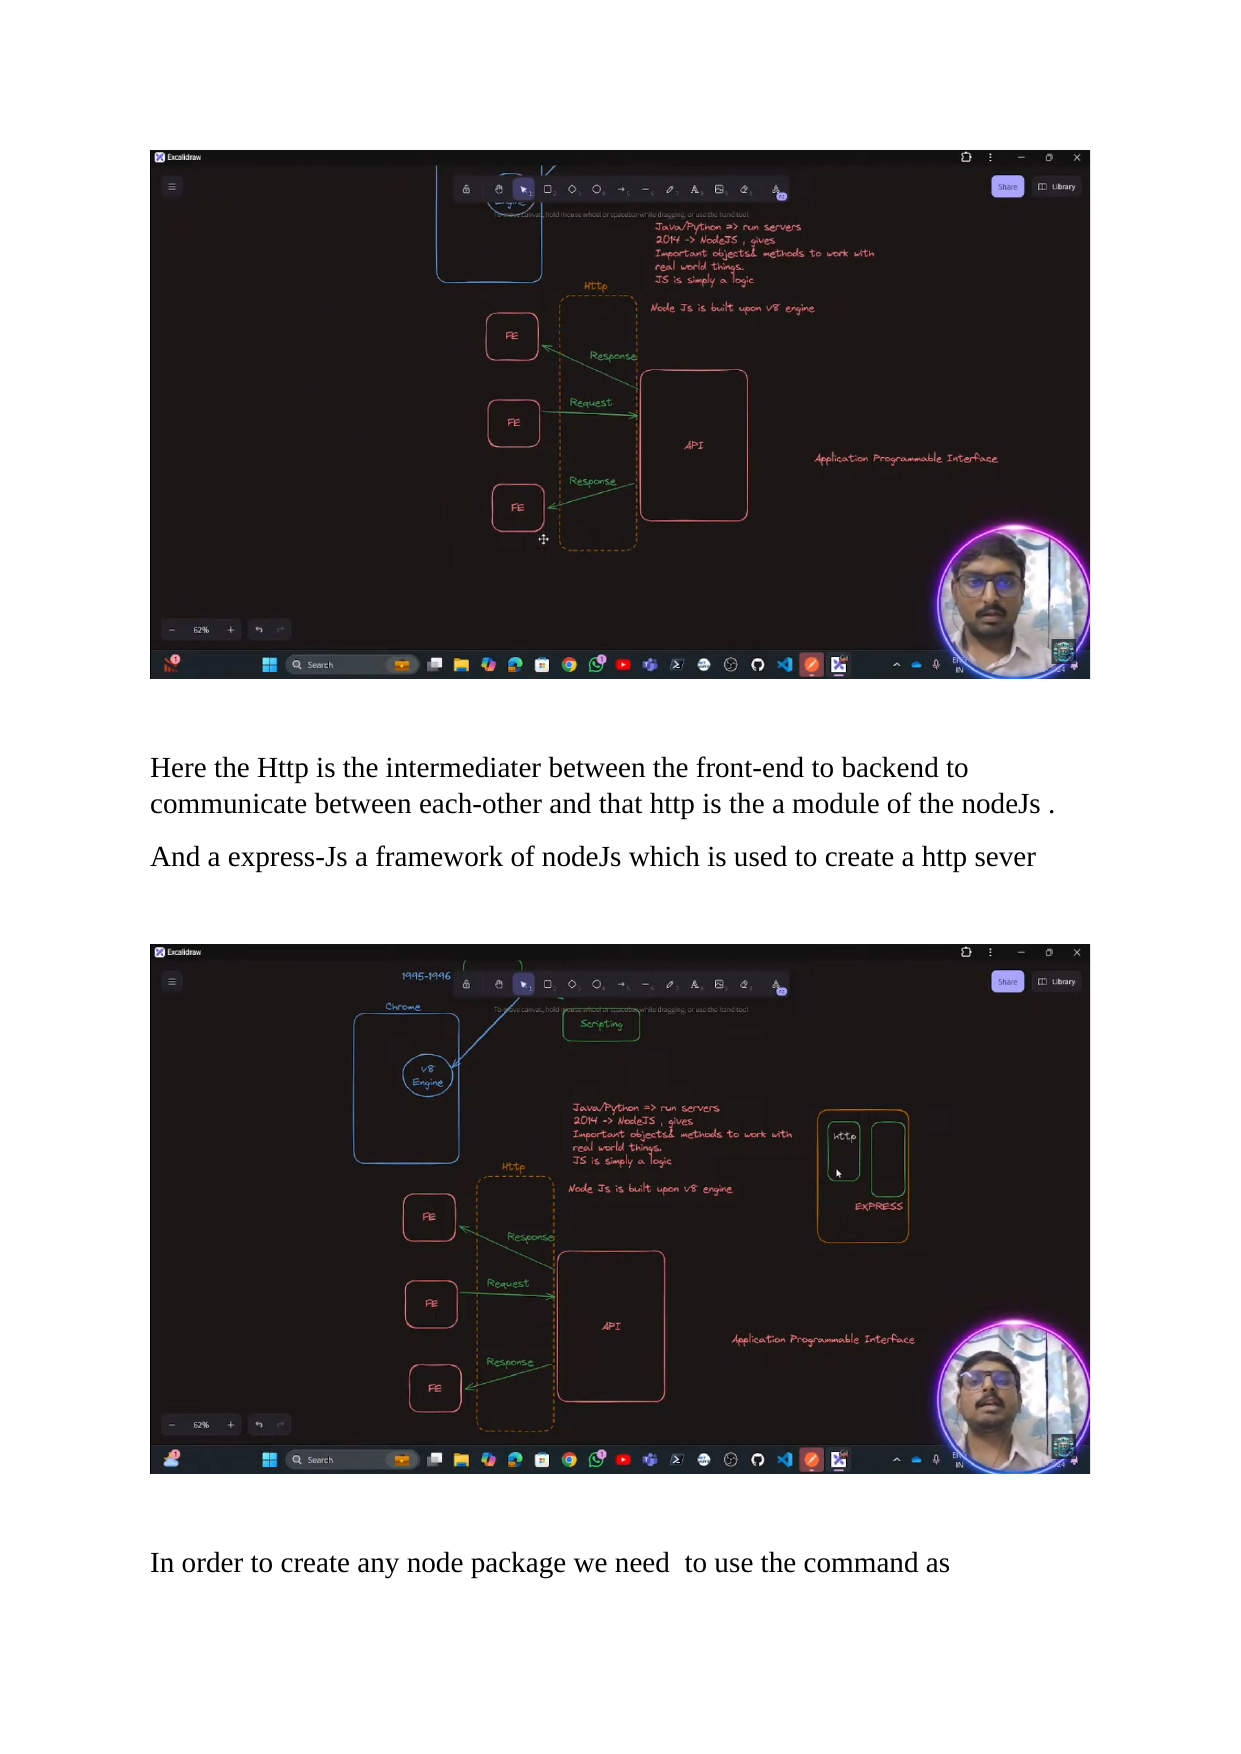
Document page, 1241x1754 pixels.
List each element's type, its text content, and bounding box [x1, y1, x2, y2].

picture [150, 150, 1091, 679]
picture [150, 944, 1091, 1474]
text And a express-Js a framework of nodeJs which is used to create a http sever [150, 839, 1090, 873]
text In order to create any node package we need to use the command as [150, 1545, 1090, 1578]
text Here the Http is the intermediater between the front-end to backend to communicate between each-other and that http is the a module of the nodeJs . [150, 750, 1090, 820]
